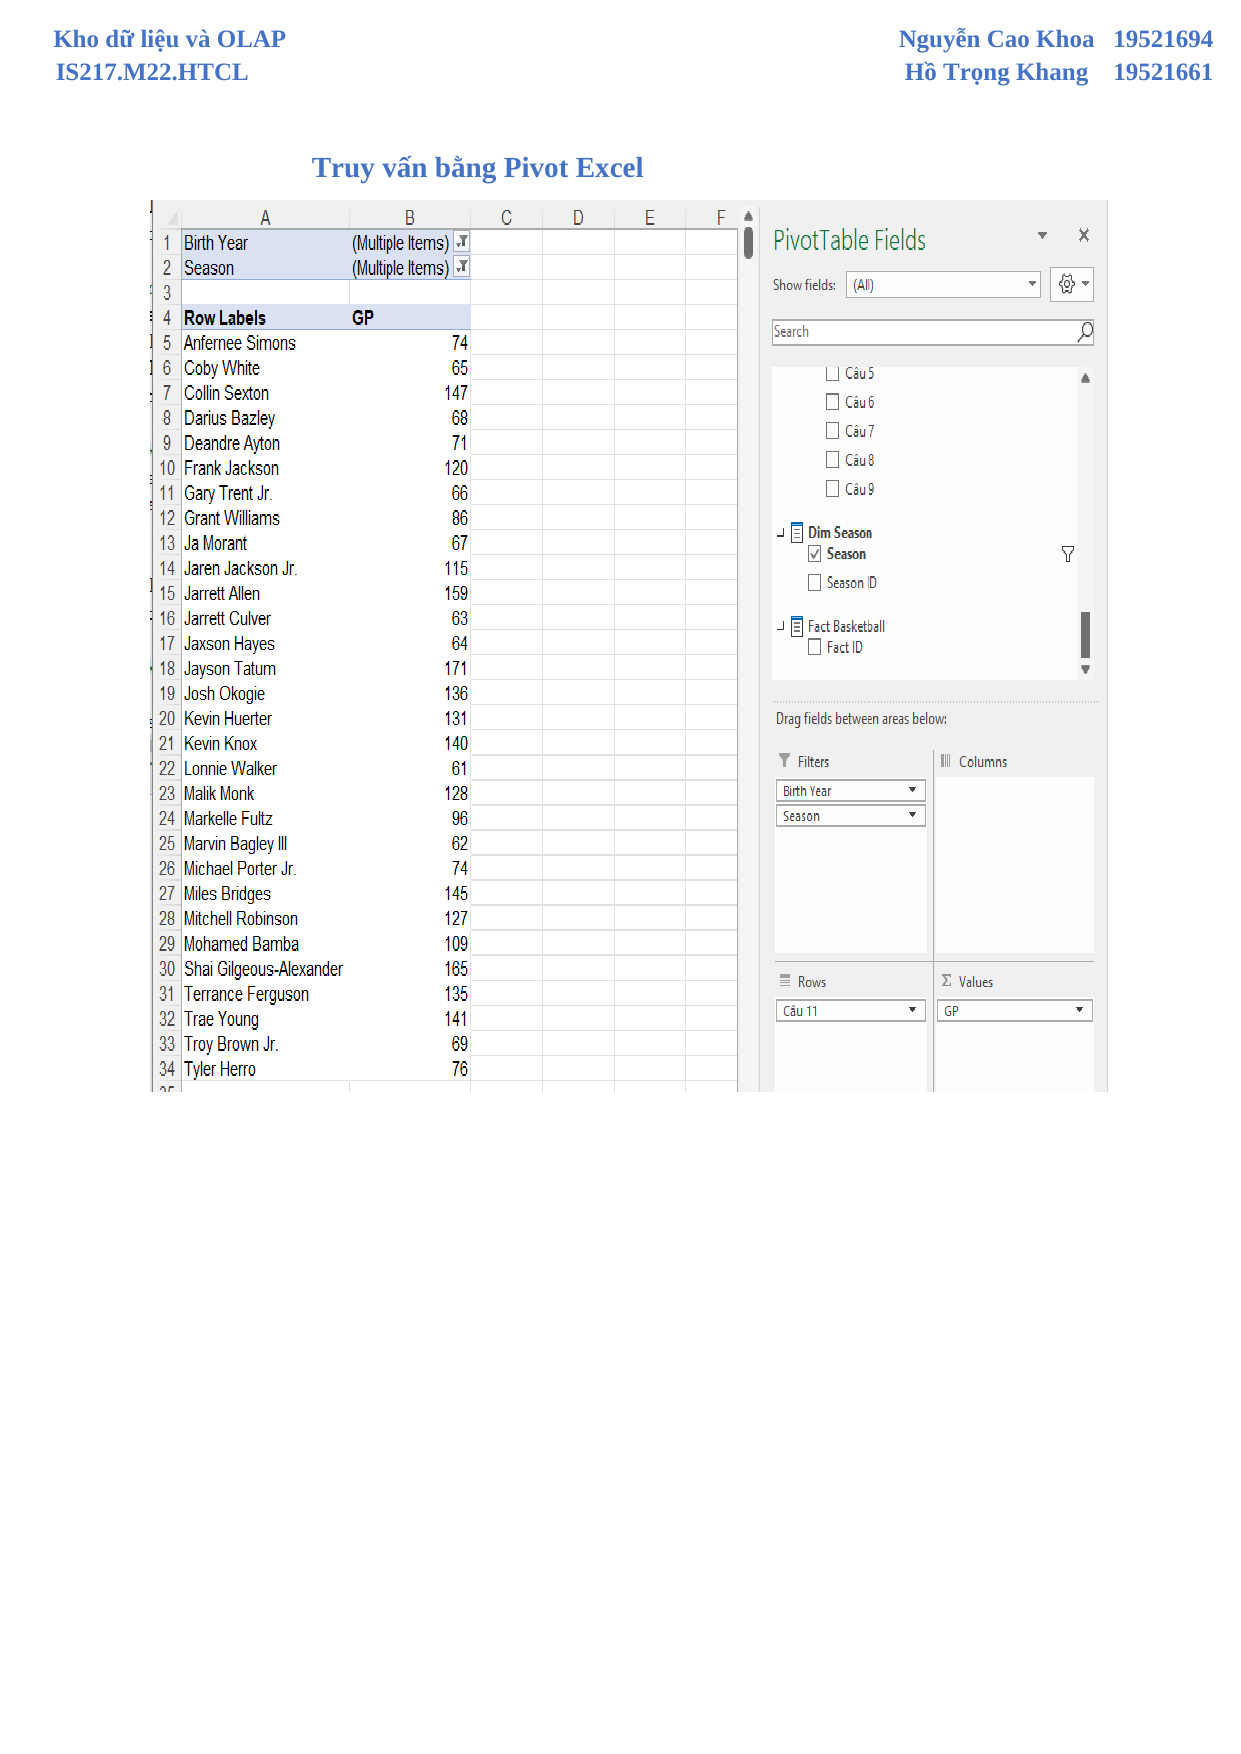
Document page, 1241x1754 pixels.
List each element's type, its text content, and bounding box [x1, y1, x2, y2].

picture [150, 200, 1108, 1092]
subtitle Truy vấn bằng Pivot Excel [274, 150, 1107, 183]
